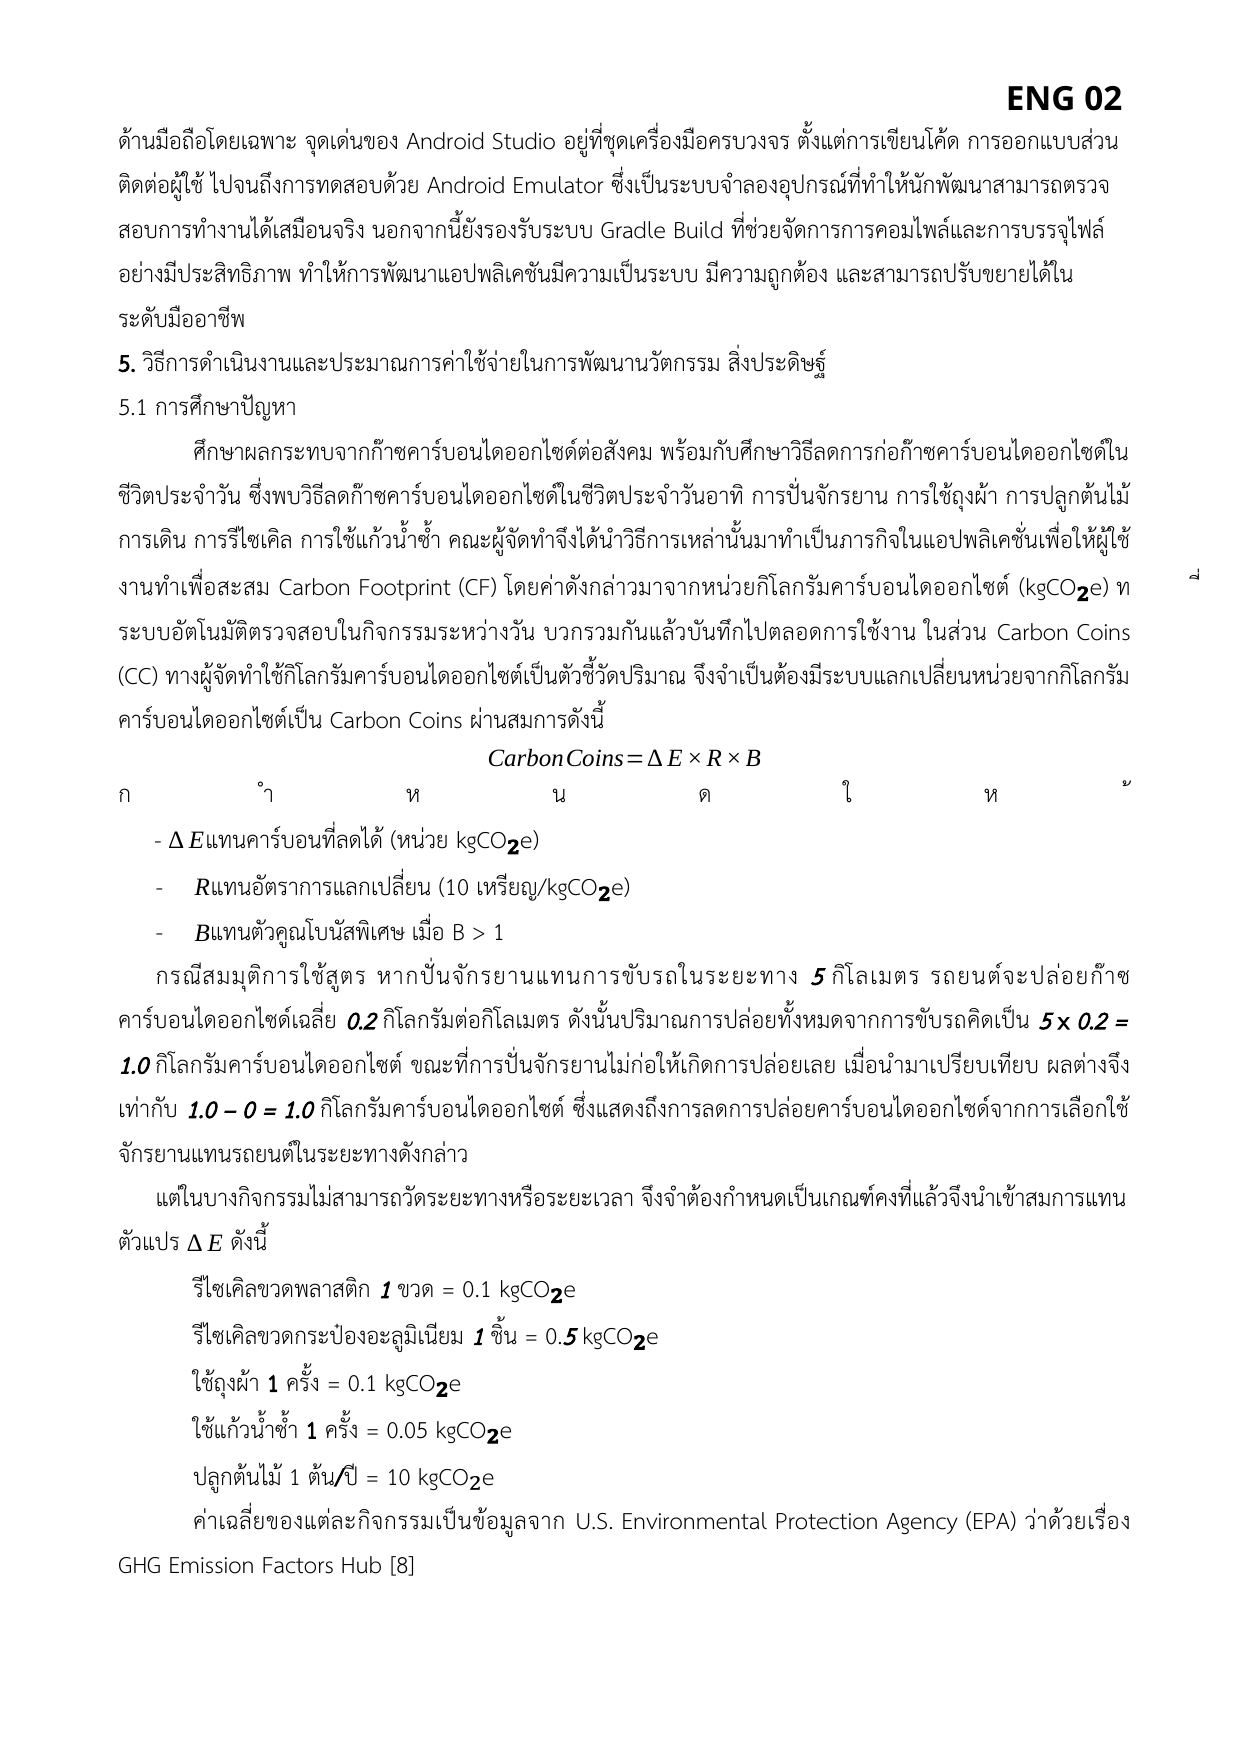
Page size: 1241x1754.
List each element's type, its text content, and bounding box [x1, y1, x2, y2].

list แทนอัตราการแลกเปลี่ยน (10 เหรียญ/kgCO₂e) [156, 864, 1131, 911]
list แทนตัวคูณโบนัสพิเศษ เมื่อ B > 1 [156, 911, 1131, 955]
text กำหนดให้ - แทนคาร์บอนที่ลดได้ (หน่วย kgCO₂e) [118, 773, 1131, 864]
text แต่ในบางกิจกรรมไม่สามารถวัดระยะทางหรือระยะเวลา จึงจำต้องกำหนดเป็นเกณฑ์คงที่แล้วจึงนำเข้าสมการแทนตัวแปร ดังนี้ [118, 1177, 1131, 1266]
text 5.1 การศึกษาปัญหา [118, 387, 1131, 431]
text ใช้แก้วน้ำซ้ำ 1 ครั้ง = 0.05 kgCO₂e [118, 1407, 1131, 1453]
text ศึกษาผลกระทบจากก๊าซคาร์บอนไดออกไซด์ต่อสังคม พร้อมกับศึกษาวิธีลดการก่อก๊าซคาร์บอนไดออกไซด์ในชีวิตประจำวัน ซึ่งพบวิธีลดก๊าซคาร์บอนไดออกไซด์ในชีวิตประจำวันอาทิ การปั่นจักรยาน การใช้ถุงผ้า การปลูกต้นไม้ การเดิน การรีไซเคิล การใช้แก้วน้ำซ้ำ คณะผู้จัดทำจึงได้นำวิธีการเหล่านั้นมาทำเป็นภารกิจในแอปพลิเคชั่นเพื่อให้ผู้ใช้งานทำเพื่อสะสม Carbon Footprint (CF) โดยค่าดังกล่าวมาจากหน่วยกิโลกรัมคาร์บอนไดออกไซต์ (kgCO₂e) ที่ระบบอัตโนมัติตรวจสอบในกิจกรรมระหว่างวัน บวกรวมกันแล้วบันทึกไปตลอดการใช้งาน ในส่วน Carbon Coins (CC) ทางผู้จัดทำใช้กิโลกรัมคาร์บอนไดออกไซต์เป็นตัวชี้วัดปริมาณ จึงจำเป็นต้องมีระบบแลกเปลี่ยนหน่วยจากกิโลกรัมคาร์บอนไดออกไซต์เป็น Carbon Coins ผ่านสมการดังนี้ [118, 431, 1131, 744]
text ใช้ถุงผ้า 1 ครั้ง = 0.1 kgCO₂e [118, 1360, 1131, 1407]
text ค่าเฉลี่ยของแต่ละกิจกรรมเป็นข้อมูลจาก U.S. Environmental Protection Agency (EPA) ว่าด้วยเรื่อง GHG Emission Factors Hub [8] [118, 1500, 1131, 1589]
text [118, 120, 1122, 342]
text รีไซเคิลขวดพลาสติก 1 ขวด = 0.1 kgCO₂e [118, 1266, 1131, 1313]
text 5. วิธีการดำเนินงานและประมาณการค่าใช้จ่ายในการพัฒนานวัตกรรม สิ่งประดิษฐ์ [118, 342, 1122, 387]
text ปลูกต้นไม้ 1 ต้น/ปี = 10 kgCO₂e [118, 1453, 1131, 1500]
text กรณีสมมุติการใช้สูตร หากปั่นจักรยานแทนการขับรถในระยะทาง 5 กิโลเมตร รถยนต์จะปล่อยก๊าซคาร์บอนไดออกไซด์เฉลี่ย 0.2 กิโลกรัมต่อกิโลเมตร ดังนั้นปริมาณการปล่อยทั้งหมดจากการขับรถคิดเป็น 5 x 0.2 = 1.0 กิโลกรัมคาร์บอนไดออกไซต์ ขณะที่การปั่นจักรยานไม่ก่อให้เกิดการปล่อยเลย เมื่อนำมาเปรียบเทียบ ผลต่างจึงเท่ากับ 1.0 – 0 = 1.0 กิโลกรัมคาร์บอนไดออกไซต์ ซึ่งแสดงถึงการลดการปล่อยคาร์บอนไดออกไซด์จากการเลือกใช้จักรยานแทนรถยนต์ในระยะทางดังกล่าว [118, 955, 1131, 1177]
text รีไซเคิลขวดกระป๋องอะลูมิเนียม 1 ชิ้น = 0.5 kgCO₂e [118, 1313, 1131, 1360]
